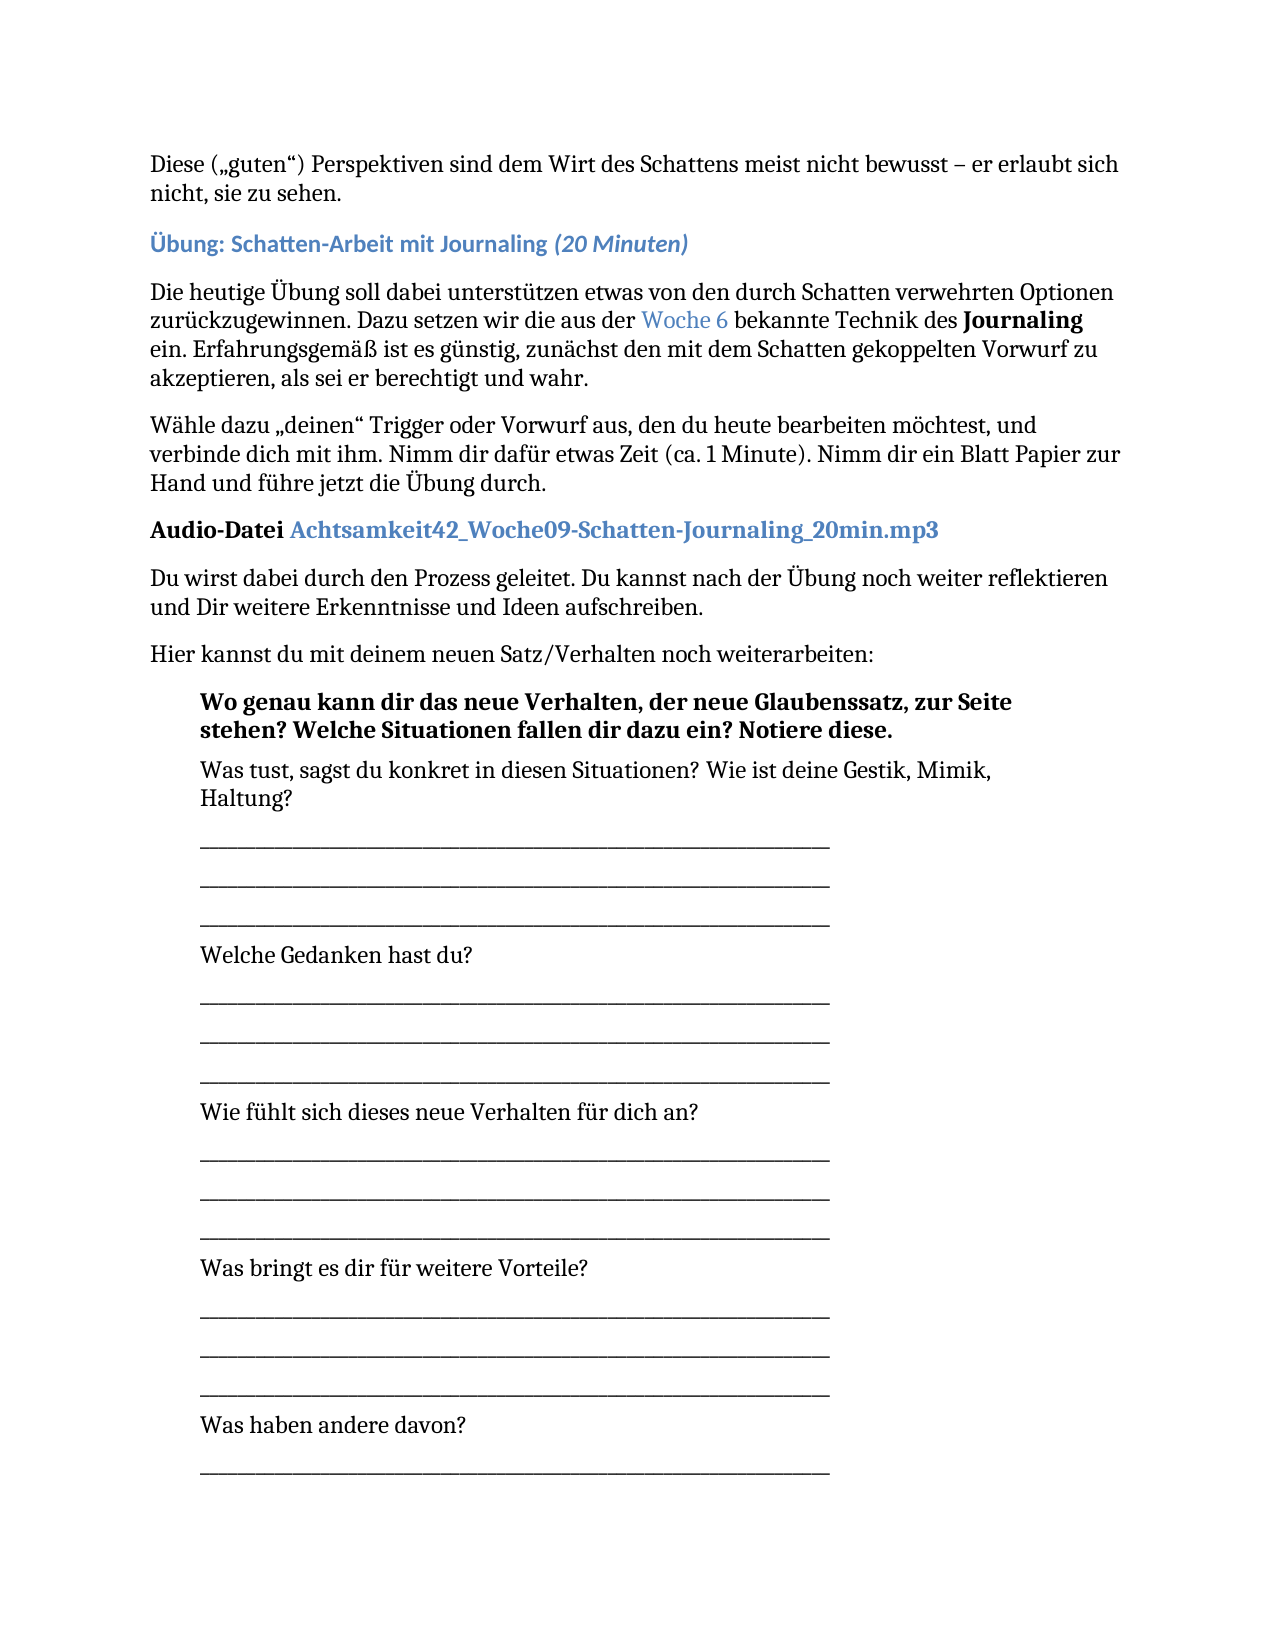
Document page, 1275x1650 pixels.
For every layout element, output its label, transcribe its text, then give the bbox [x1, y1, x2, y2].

text Hier kannst du mit deinem neuen Satz/Verhalten noch weiterarbeiten: [150, 640, 1125, 669]
text Audio-Datei Achtsamkeit42_Woche09-Schatten-Journaling_20min.mp3 [150, 516, 1125, 545]
text ____________________________________________________________________ [200, 1215, 1075, 1244]
text ____________________________________________________________________ [200, 980, 1075, 1009]
text Was tust, sagst du konkret in diesen Situationen? Wie ist deine Gestik, Mimik, Haltung? [200, 756, 1075, 813]
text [200, 1372, 1075, 1401]
text ____________________________________________________________________ [200, 1019, 1075, 1048]
text Wie fühlt sich dieses neue Verhalten für dich an? [200, 1098, 1075, 1126]
text Welche Gedanken hast du? [200, 941, 1075, 970]
text Die heutige Übung soll dabei unterstützen etwas von den durch Schatten verwehrten Optionen zurückzugewinnen. Dazu setzen wir die aus der Woche 6 bekannte Technik des Journaling ein. Erfahrungsgemäß ist es günstig, zunächst den mit dem Schatten gekoppelten Vorwurf zu akzeptieren, als sei er berechtigt und wahr. [150, 278, 1125, 393]
text ____________________________________________________________________ [200, 902, 1075, 931]
text Was bringt es dir für weitere Vorteile? [200, 1254, 1075, 1283]
text ____________________________________________________________________ [200, 1333, 1075, 1361]
text Wo genau kann dir das neue Verhalten, der neue Glaubenssatz, zur Seite stehen? Welche Situationen fallen dir dazu ein? Notiere diese. [200, 688, 1075, 745]
text Was haben andere davon? [200, 1411, 1075, 1440]
text ____________________________________________________________________ [200, 823, 1075, 852]
text Du wirst dabei durch den Prozess geleitet. Du kannst nach der Übung noch weiter reflektieren und Dir weitere Erkenntnisse und Ideen aufschreiben. [150, 564, 1125, 621]
subtitle Übung: Schatten-Arbeit mit Journaling (20 Minuten) [150, 228, 1125, 259]
text ____________________________________________________________________ [200, 1058, 1075, 1087]
text ____________________________________________________________________ [200, 1176, 1075, 1205]
text ____________________________________________________________________ [200, 1137, 1075, 1166]
text ____________________________________________________________________ [200, 1293, 1075, 1322]
text ____________________________________________________________________ [200, 863, 1075, 891]
text Wähle dazu „deinen“ Trigger oder Vorwurf aus, den du heute bearbeiten möchtest, und verbinde dich mit ihm. Nimm dir dafür etwas Zeit (ca. 1 Minute). Nimm dir ein Blatt Papier zur Hand und führe jetzt die Übung durch. [150, 411, 1125, 498]
text Diese („guten“) Perspektiven sind dem Wirt des Schattens meist nicht bewusst – er erlaubt sich nicht, sie zu sehen. [150, 150, 1125, 207]
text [200, 1450, 1075, 1479]
